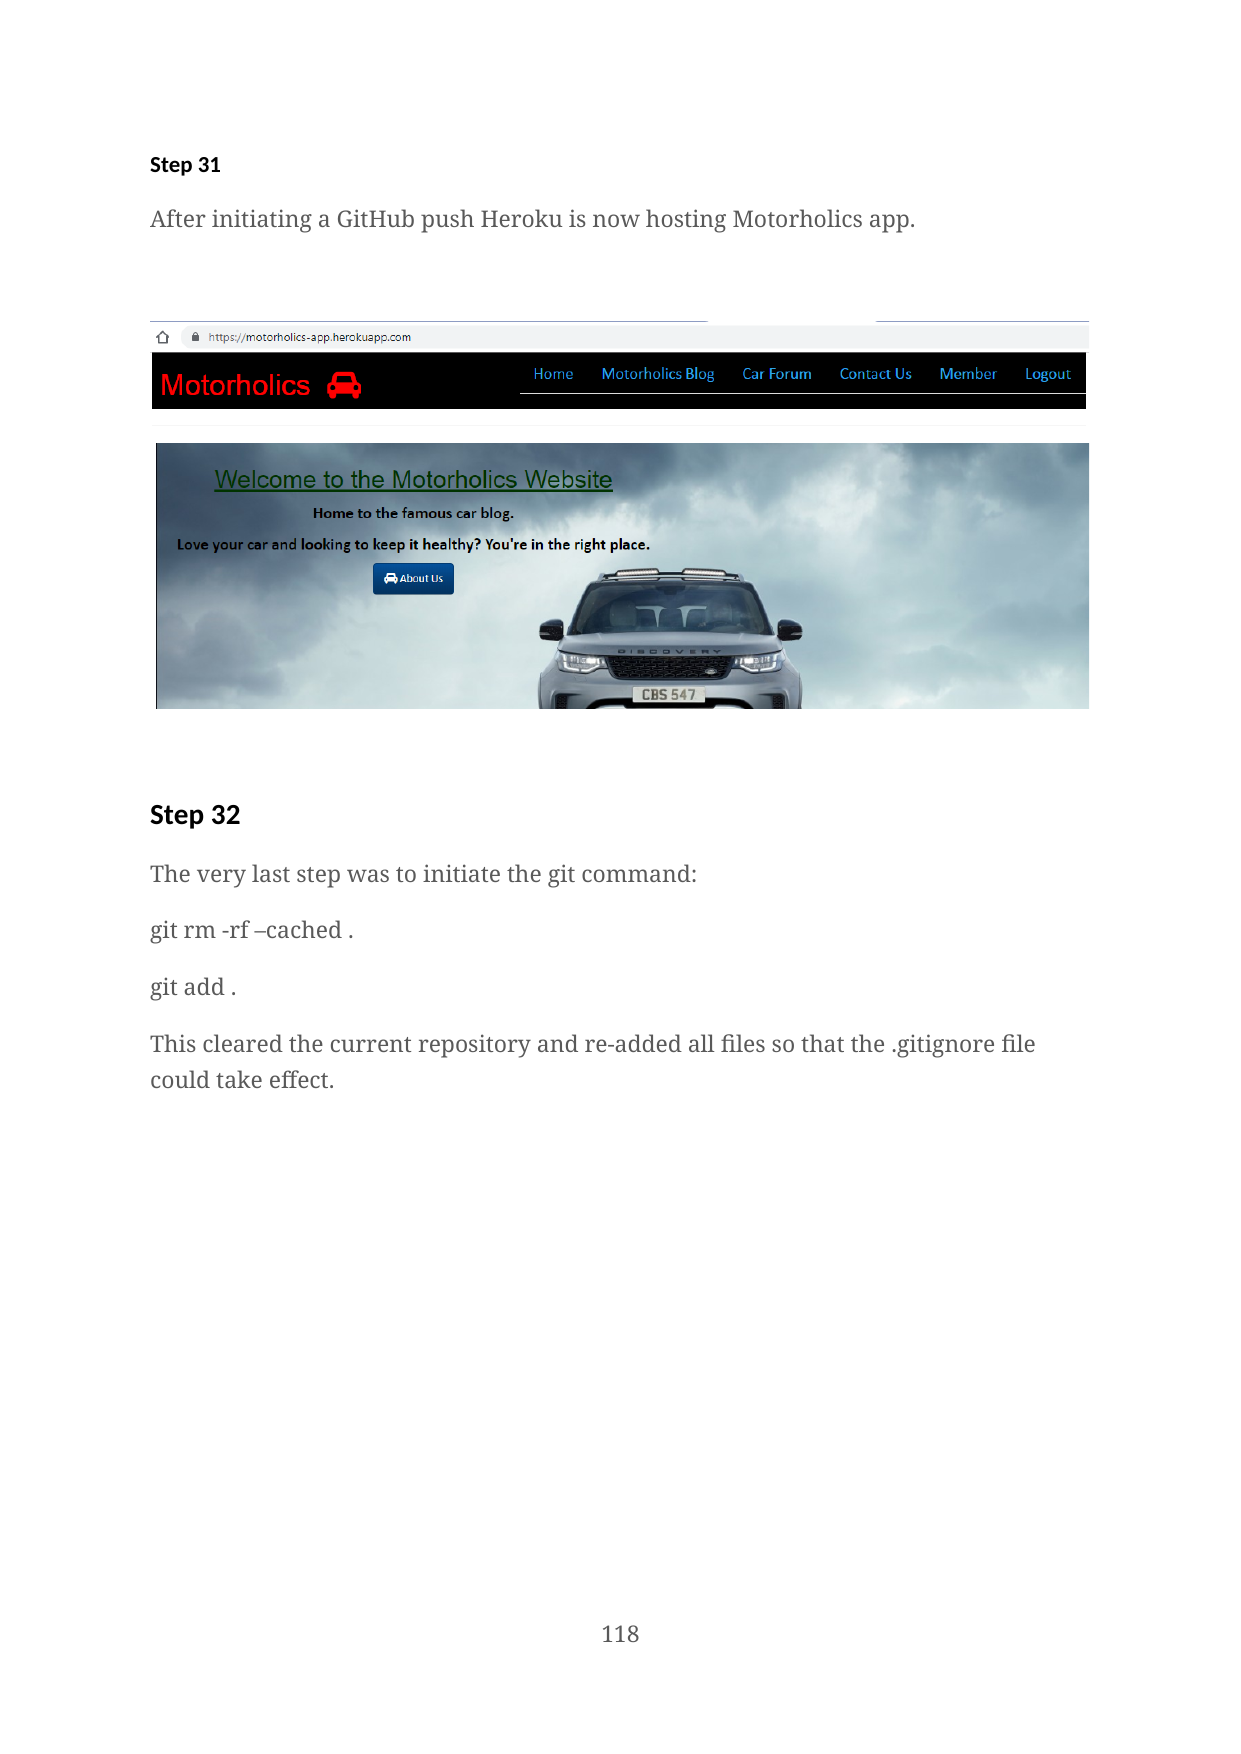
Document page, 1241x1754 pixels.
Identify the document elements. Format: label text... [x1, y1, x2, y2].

text Step 31 [150, 150, 1090, 178]
text Step 32 [150, 796, 1090, 831]
text git rm -rf –cached . [150, 914, 1090, 946]
picture [150, 321, 1090, 709]
text The very last step was to initiate the git command: [150, 857, 1090, 889]
text git add . [150, 971, 1090, 1002]
text This cleared the current repository and re-added all files so that the .gitignore file could take effect. [150, 1028, 1090, 1095]
text After initiating a GitHub push Heroku is now hosting Motorholics app. [150, 203, 1090, 234]
